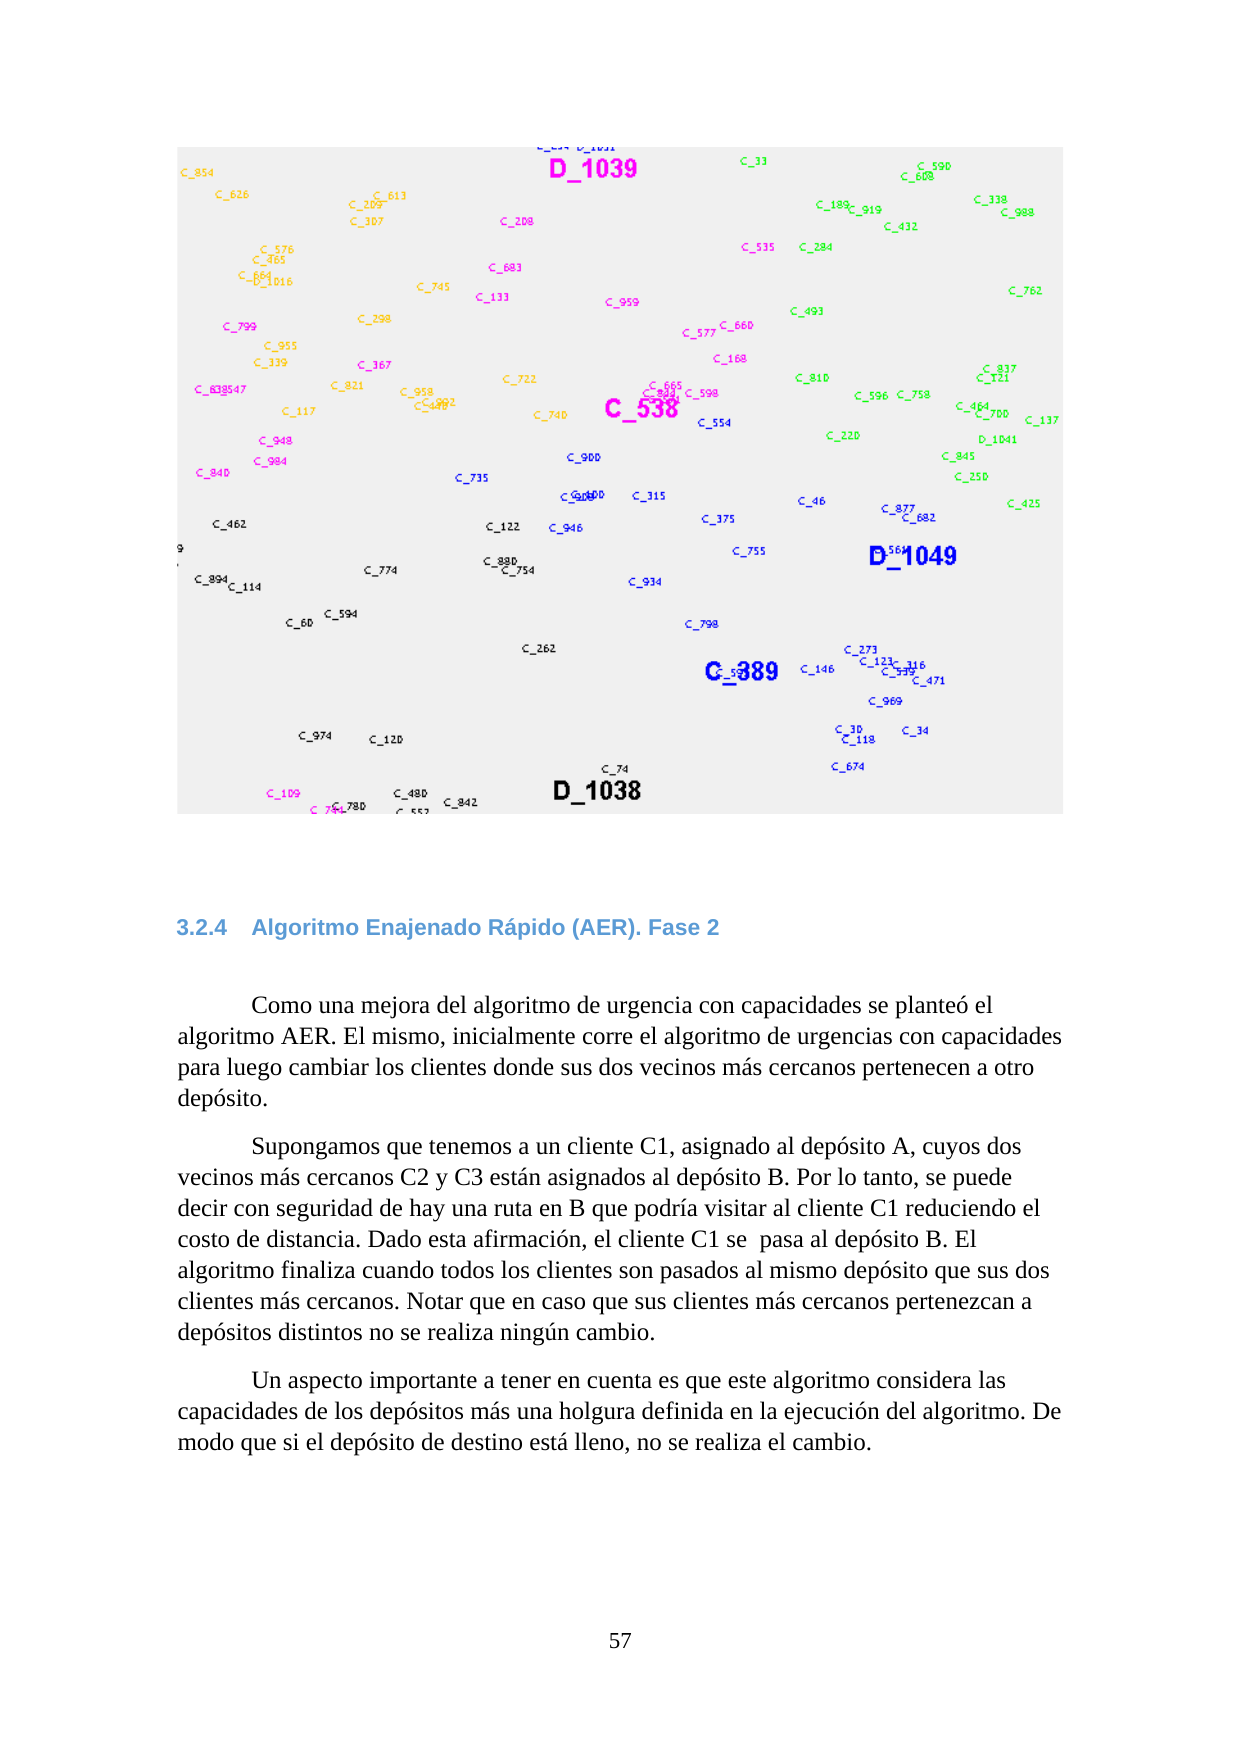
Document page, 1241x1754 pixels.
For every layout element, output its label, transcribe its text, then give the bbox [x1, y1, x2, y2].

subtitle Algoritmo Enajenado Rápido (AER). Fase 2 [176, 914, 1063, 940]
text Como una mejora del algoritmo de urgencia con capacidades se planteó el algoritmo AER. El mismo, inicialmente corre el algoritmo de urgencias con capacidades para luego cambiar los clientes donde sus dos vecinos más cercanos pertenecen a otro depósito. [177, 990, 1063, 1112]
picture [177, 147, 1064, 814]
text Supongamos que tenemos a un cliente C1, asignado al depósito A, cuyos dos vecinos más cercanos C2 y C3 están asignados al depósito B. Por lo tanto, se puede decir con seguridad de hay una ruta en B que podría visitar al cliente C1 reduciendo el costo de distancia. Dado esta afirmación, el cliente C1 se pasa al depósito B. El algoritmo finaliza cuando todos los clientes son pasados al mismo depósito que sus dos clientes más cercanos. Notar que en caso que sus clientes más cercanos pertenezcan a depósitos distintos no se realiza ningún cambio. [177, 1131, 1063, 1346]
text Un aspecto importante a tener en cuenta es que este algoritmo considera las capacidades de los depósitos más una holgura definida en la ejecución del algoritmo. De modo que si el depósito de destino está lleno, no se realiza el cambio. [177, 1365, 1063, 1456]
